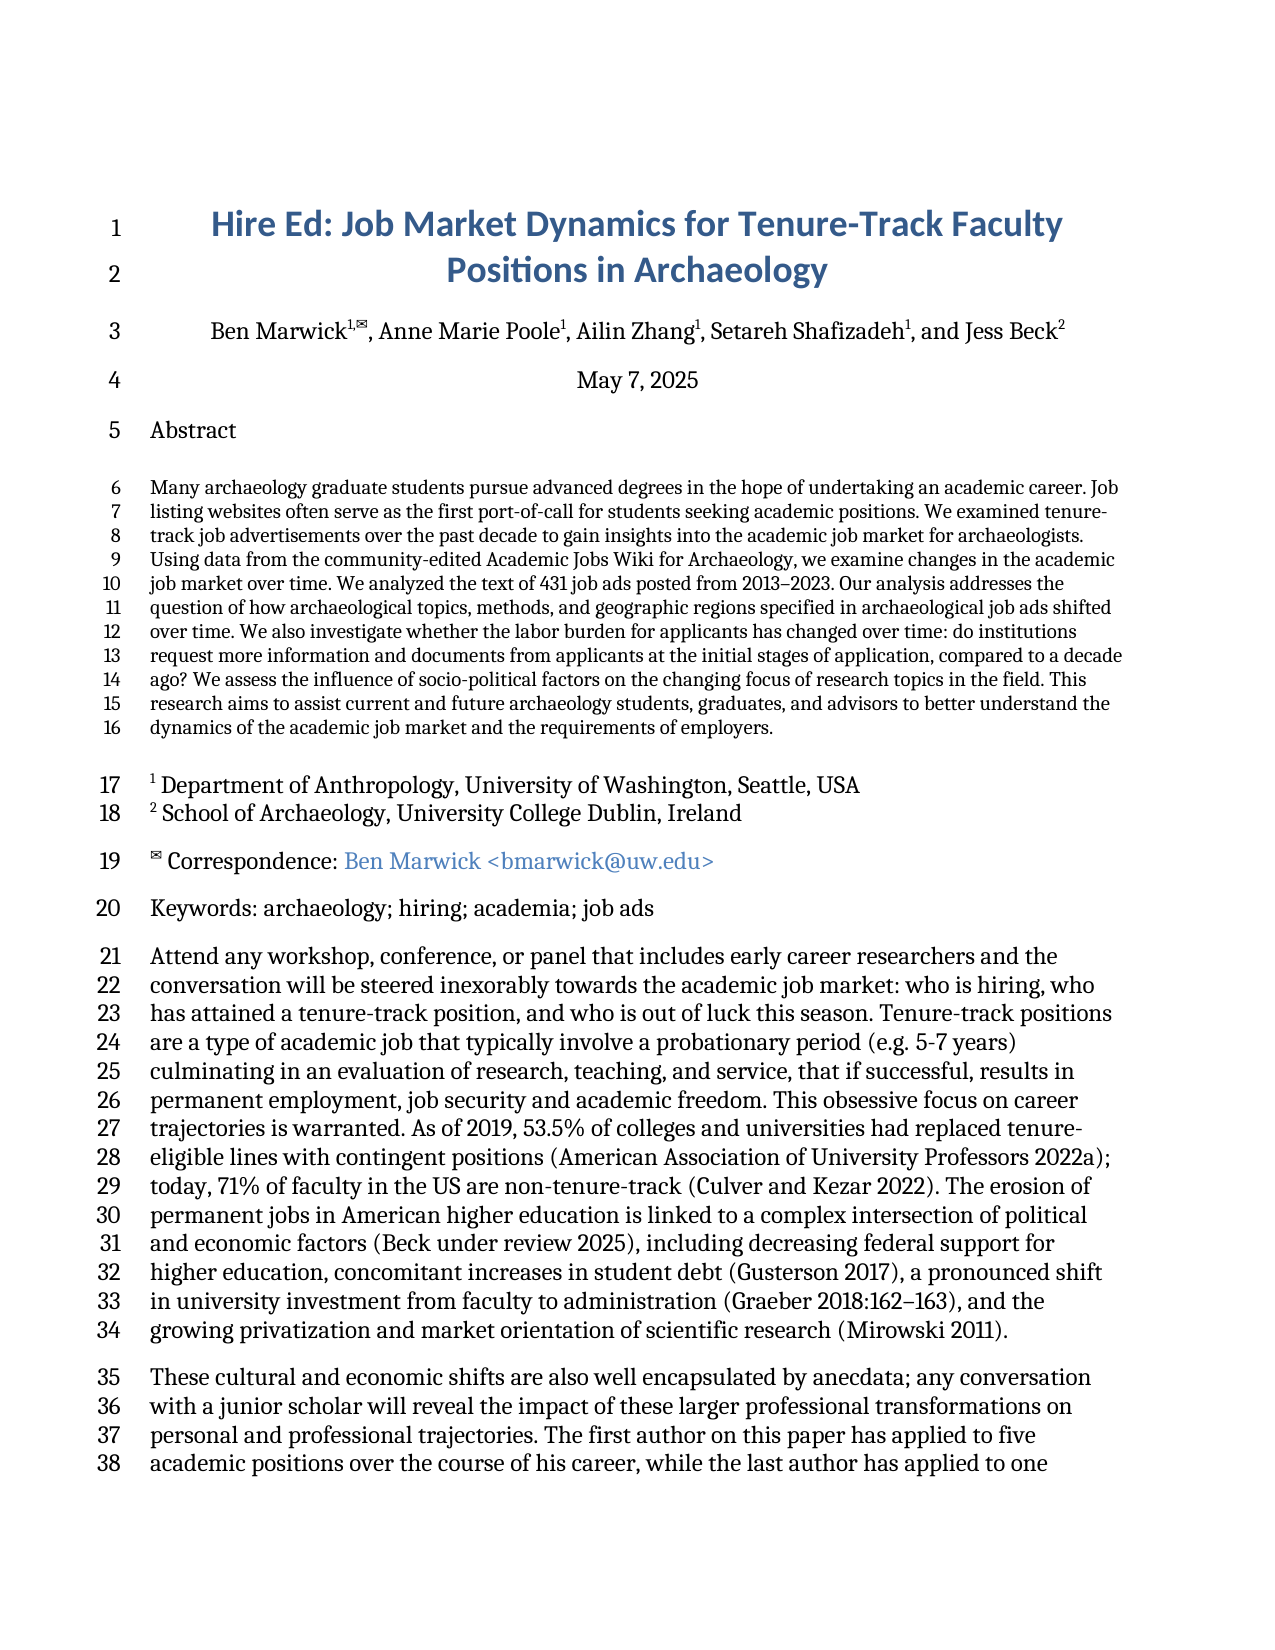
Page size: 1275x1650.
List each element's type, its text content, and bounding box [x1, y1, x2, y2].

title Hire Ed: Job Market Dynamics for Tenure-Track Faculty Positions in Archaeology [150, 200, 1125, 292]
text Attend any workshop, conference, or panel that includes early career researchers and the conversation will be steered inexorably towards the academic job market: who is hiring, who has attained a tenure-track position, and who is out of luck this season. Tenure-track positions are a type of academic job that typically involve a probationary period (e.g. 5-7 years) culminating in an evaluation of research, teaching, and service, that if successful, results in permanent employment, job security and academic freedom. This obsessive focus on career trajectories is warranted. As of 2019, 53.5% of colleges and universities had replaced tenure-eligible lines with contingent positions (American Association of University Professors 2022a); today, 71% of faculty in the US are non-tenure-track (Culver and Kezar 2022). The erosion of permanent jobs in American higher education is linked to a complex intersection of political and economic factors (Beck under review 2025), including decreasing federal support for higher education, concomitant increases in student debt (Gusterson 2017), a pronounced shift in university investment from faculty to administration (Graeber 2018:162–163), and the growing privatization and market orientation of scientific research (Mirowski 2011). [150, 942, 1125, 1344]
text Ben Marwick1,✉, Anne Marie Poole1, Ailin Zhang1, Setareh Shafizadeh1, and Jess Beck2 [150, 317, 1125, 345]
text Many archaeology graduate students pursue advanced degrees in the hope of undertaking an academic career. Job listing websites often serve as the first port-of-call for students seeking academic positions. We examined tenure-track job advertisements over the past decade to gain insights into the academic job market for archaeologists. Using data from the community-edited Academic Jobs Wiki for Archaeology, we examine changes in the academic job market over time. We analyzed the text of 431 job ads posted from 2013–2023. Our analysis addresses the question of how archaeological topics, methods, and geographic regions specified in archaeological job ads shifted over time. We also investigate whether the labor burden for applicants has changed over time: do institutions request more information and documents from applicants at the initial stages of application, compared to a decade ago? We assess the influence of socio-political factors on the changing focus of research topics in the field. This research aims to assist current and future archaeology students, graduates, and advisors to better understand the dynamics of the academic job market and the requirements of employers. [150, 476, 1125, 739]
text ✉ Correspondence: Ben Marwick <bmarwick@uw.edu> [150, 847, 1125, 876]
text 1 Department of Anthropology, University of Washington, Seattle, USA 2 School of Archaeology, University College Dublin, Ireland [150, 771, 1125, 828]
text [150, 1363, 1125, 1478]
text Keywords: archaeology; hiring; academia; job ads [150, 894, 1125, 923]
text May 7, 2025 [150, 366, 1125, 395]
